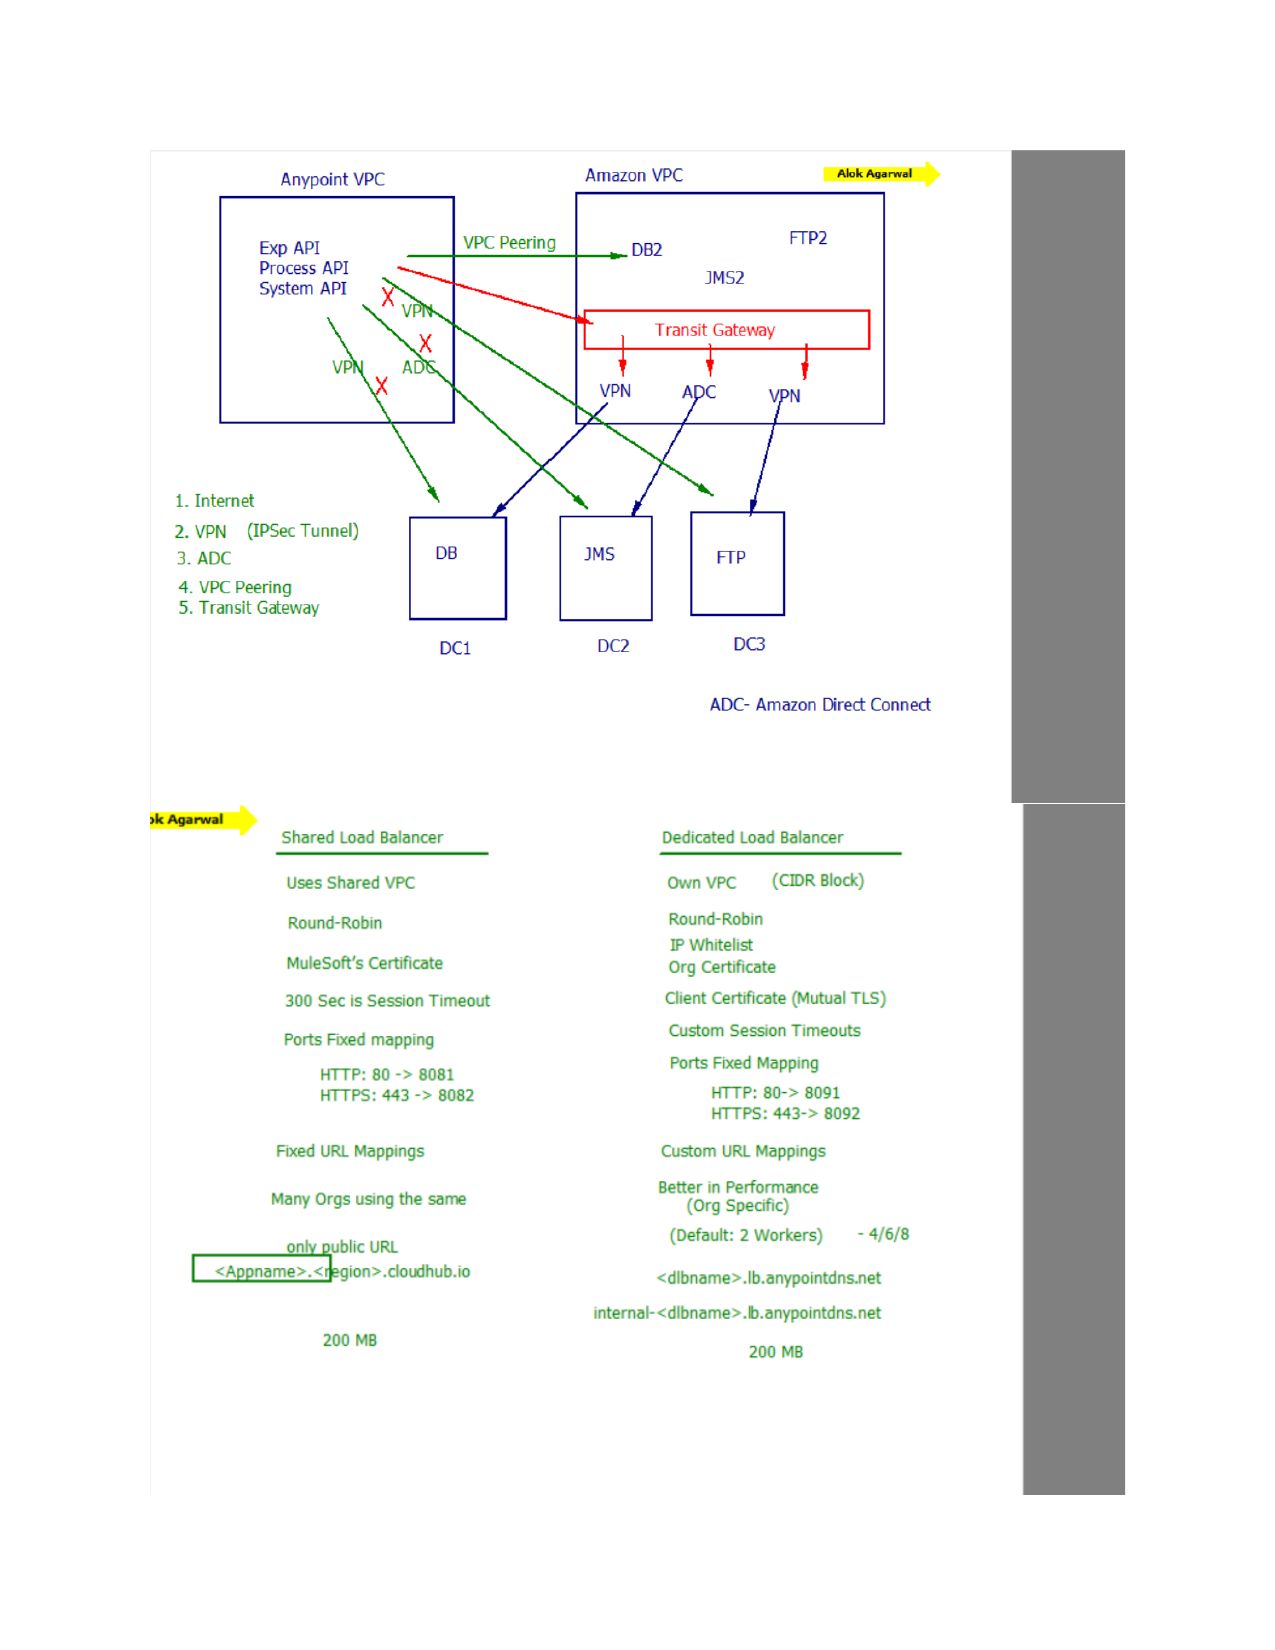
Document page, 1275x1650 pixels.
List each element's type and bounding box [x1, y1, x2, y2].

picture [150, 150, 1125, 803]
picture [150, 804, 1125, 1495]
